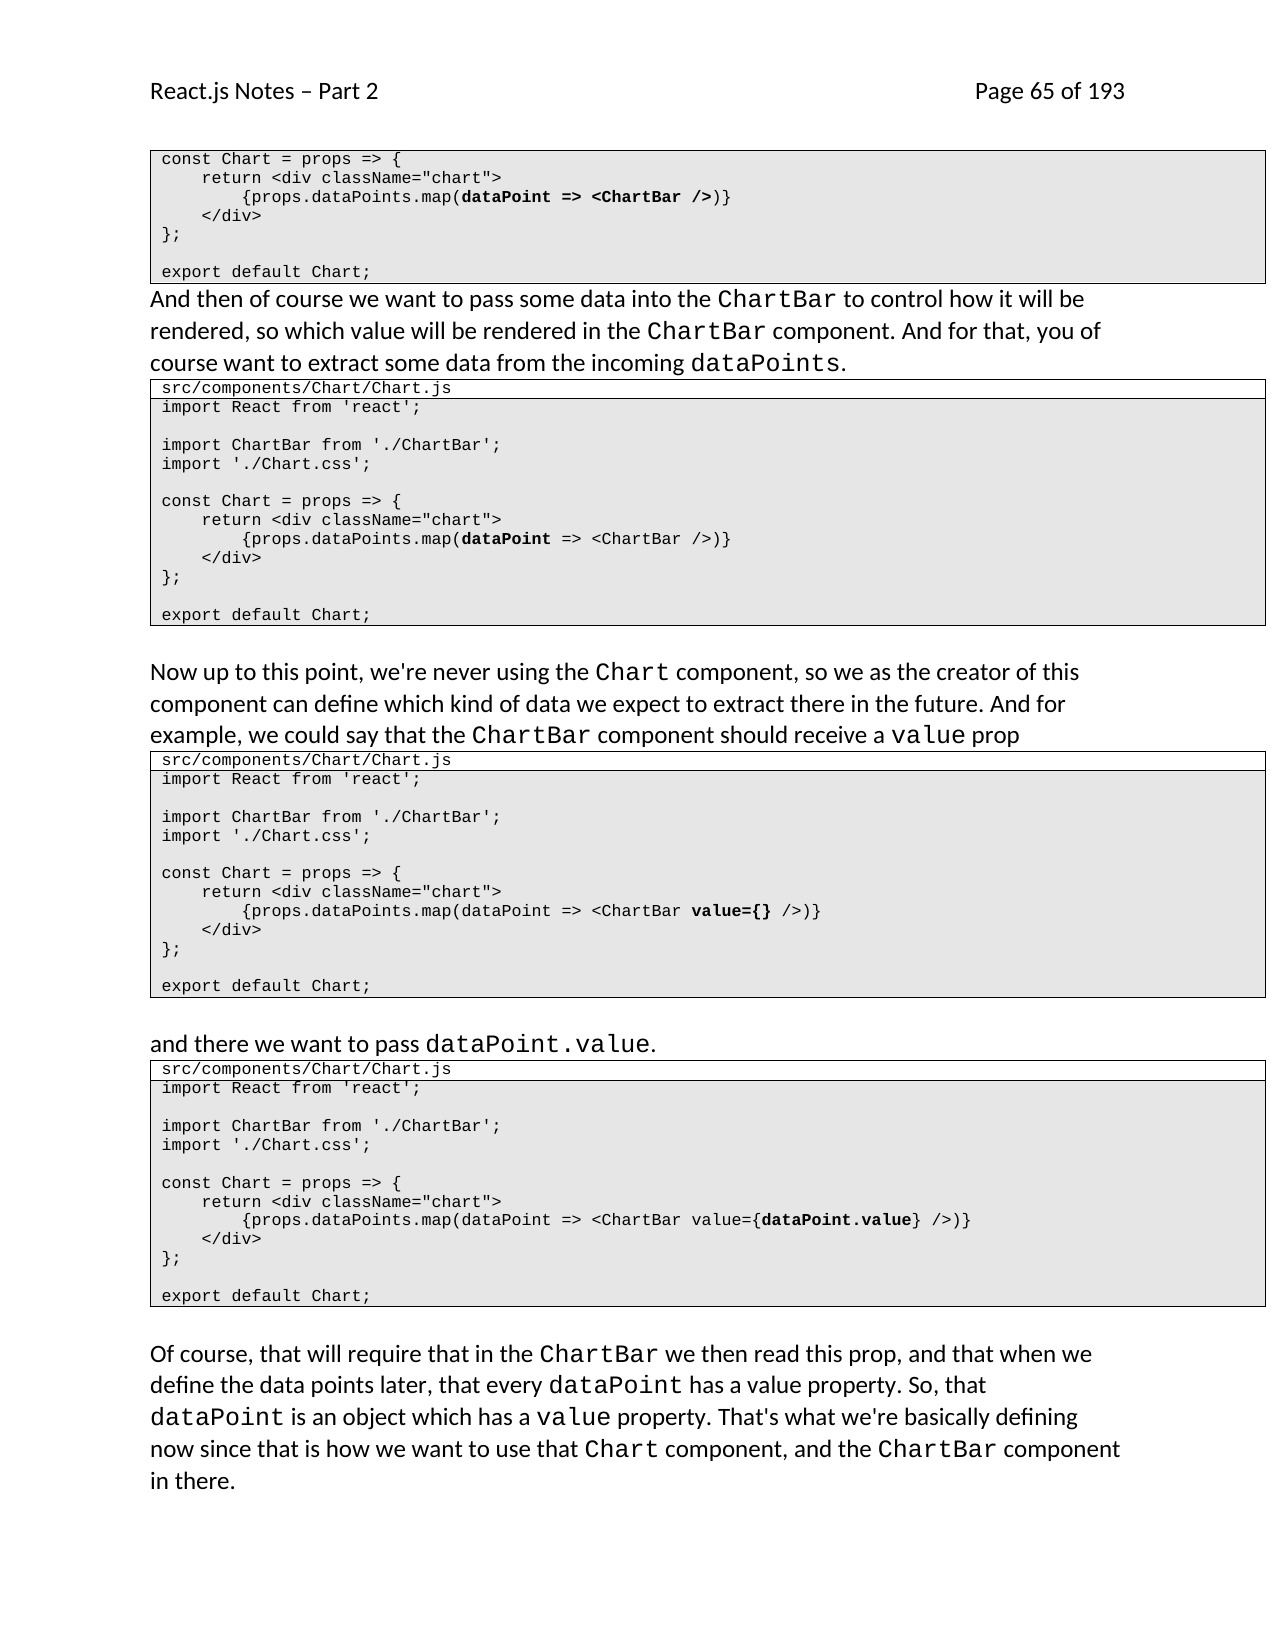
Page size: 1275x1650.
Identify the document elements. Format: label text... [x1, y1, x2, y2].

text And then of course we want to pass some data into the ChartBar to control how it will be rendered, so which value will be rendered in the ChartBar component. And for that, you of course want to extract some data from the incoming dataPoints. [150, 284, 1125, 379]
text and there we want to pass dataPoint.value. [150, 1028, 1125, 1060]
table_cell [151, 151, 1265, 282]
text Now up to this point, we're never using the Chart component, so we as the creator of this component can define which kind of data we expect to extract there in the future. And for example, we could say that the ChartBar component should receive a value prop [150, 657, 1125, 751]
table_header src/components/Chart/Chart.js [151, 1061, 1265, 1079]
table_header src/components/Chart/Chart.js [151, 752, 1265, 770]
table_header src/components/Chart/Chart.js [151, 380, 1265, 398]
text Of course, that will require that in the ChartBar we then read this prop, and that when we define the data points later, that every dataPoint has a value property. So, that dataPoint is an object which has a value property. That's what we're basically defining now since that is how we want to use that Chart component, and the ChartBar component in there. [150, 1338, 1125, 1495]
table_cell import React from 'react'; import ChartBar from './ChartBar'; import './Chart.css'; const Chart = props => { return <div className="chart"> {props.dataPoints.map(dataPoint => <ChartBar value={} />)} </div> }; export default Chart; [151, 771, 1265, 997]
